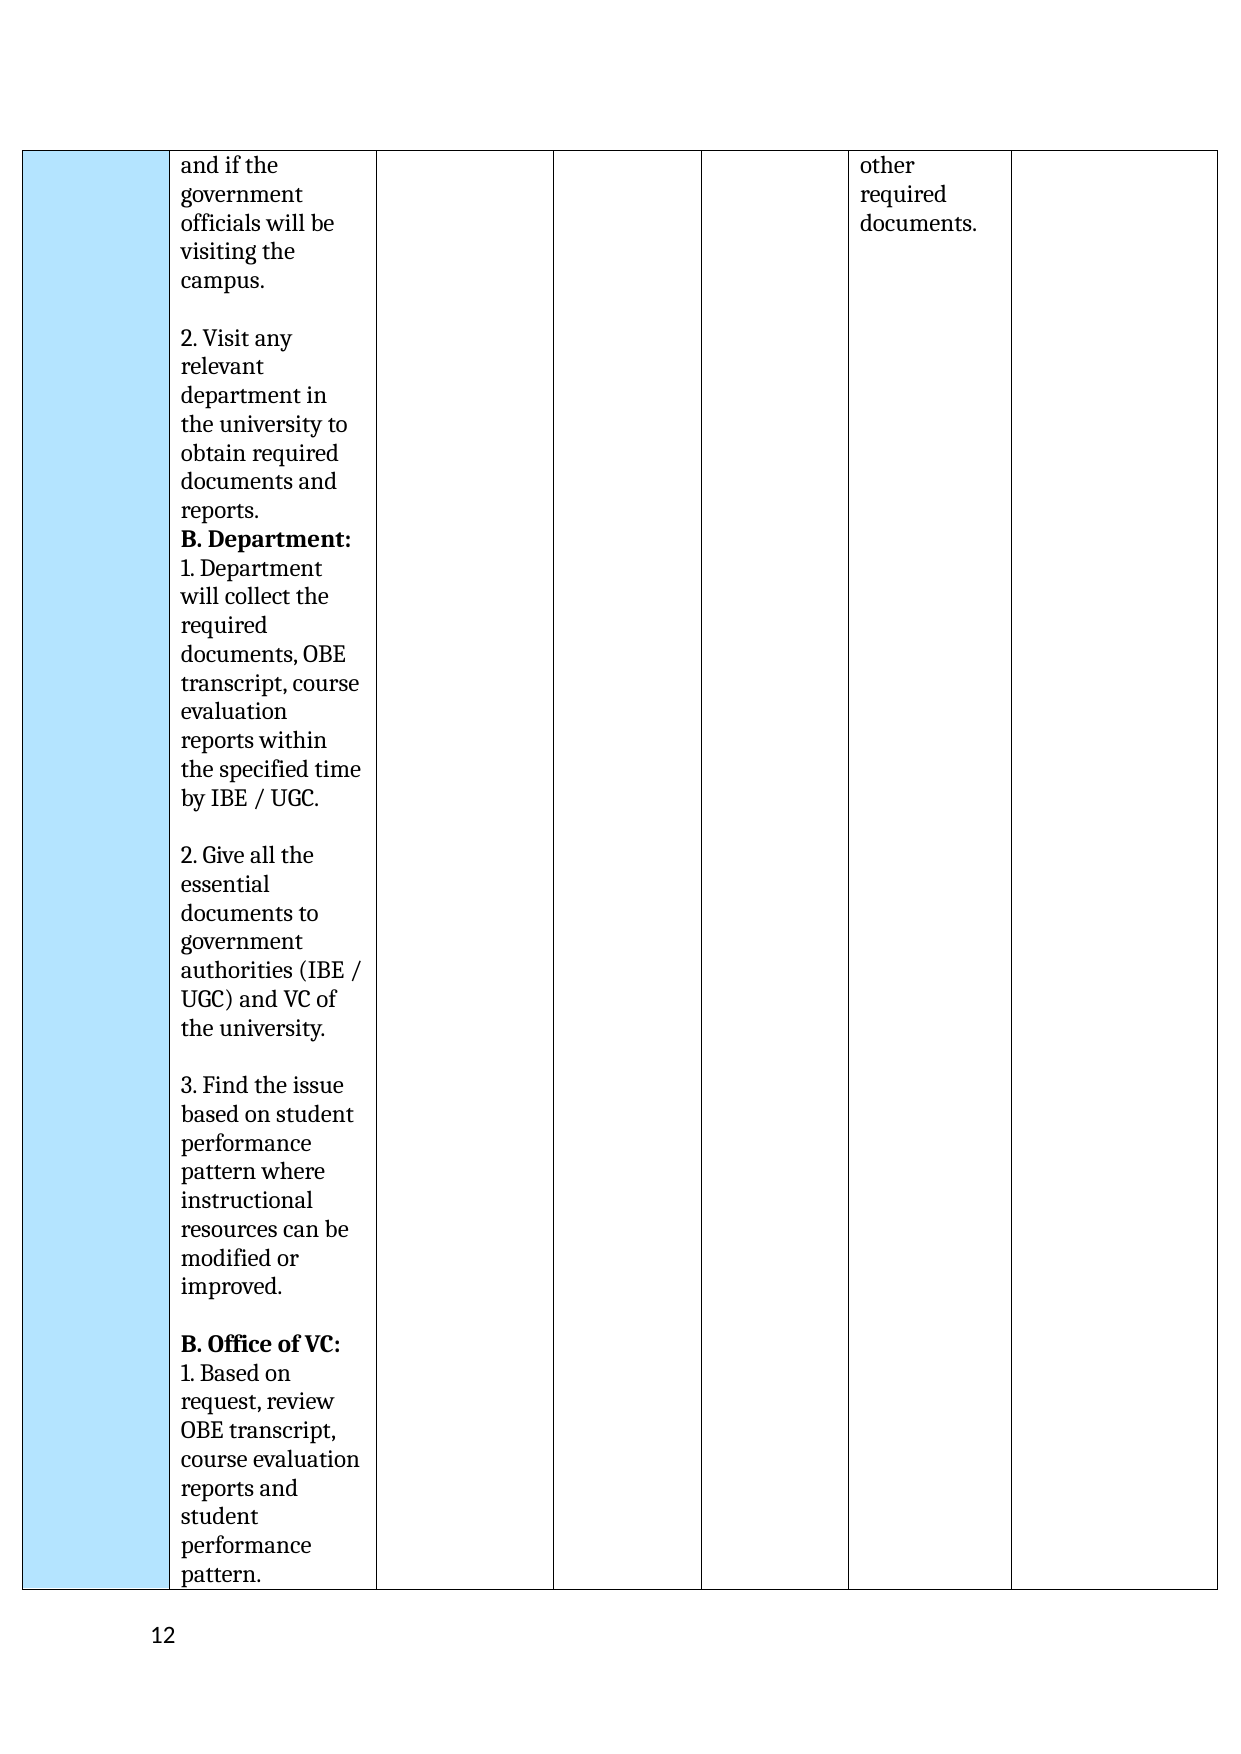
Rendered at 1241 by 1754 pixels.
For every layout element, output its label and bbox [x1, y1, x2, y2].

table_cell [377, 151, 553, 1588]
table_cell [23, 151, 169, 1588]
table_cell [170, 151, 376, 1588]
table_cell [1012, 151, 1217, 1588]
table_cell [554, 151, 701, 1588]
table_cell [849, 151, 1011, 1588]
table_cell [702, 151, 848, 1588]
